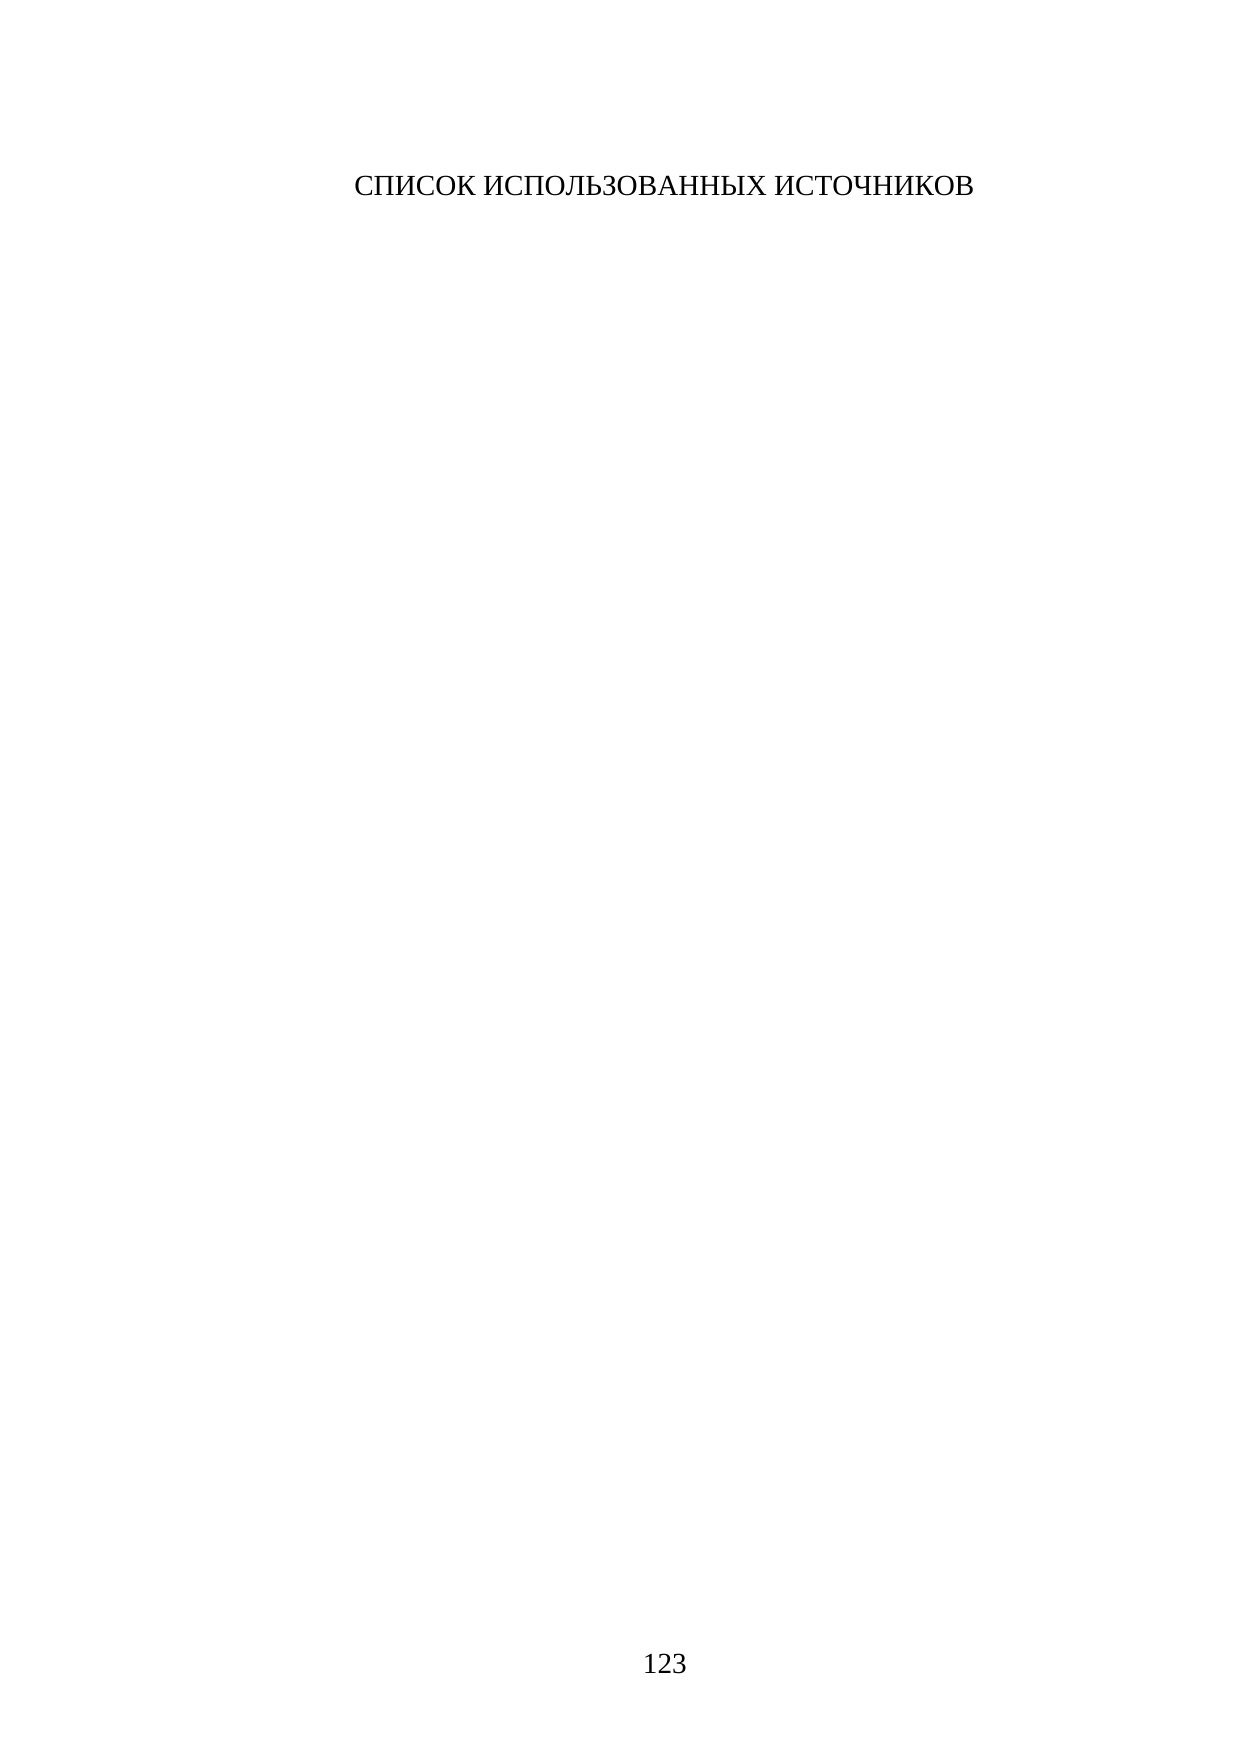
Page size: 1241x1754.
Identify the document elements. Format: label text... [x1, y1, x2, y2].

subtitle СПИСОК ИСПОЛЬЗОВАННЫХ ИСТОЧНИКОВ [177, 168, 1152, 202]
